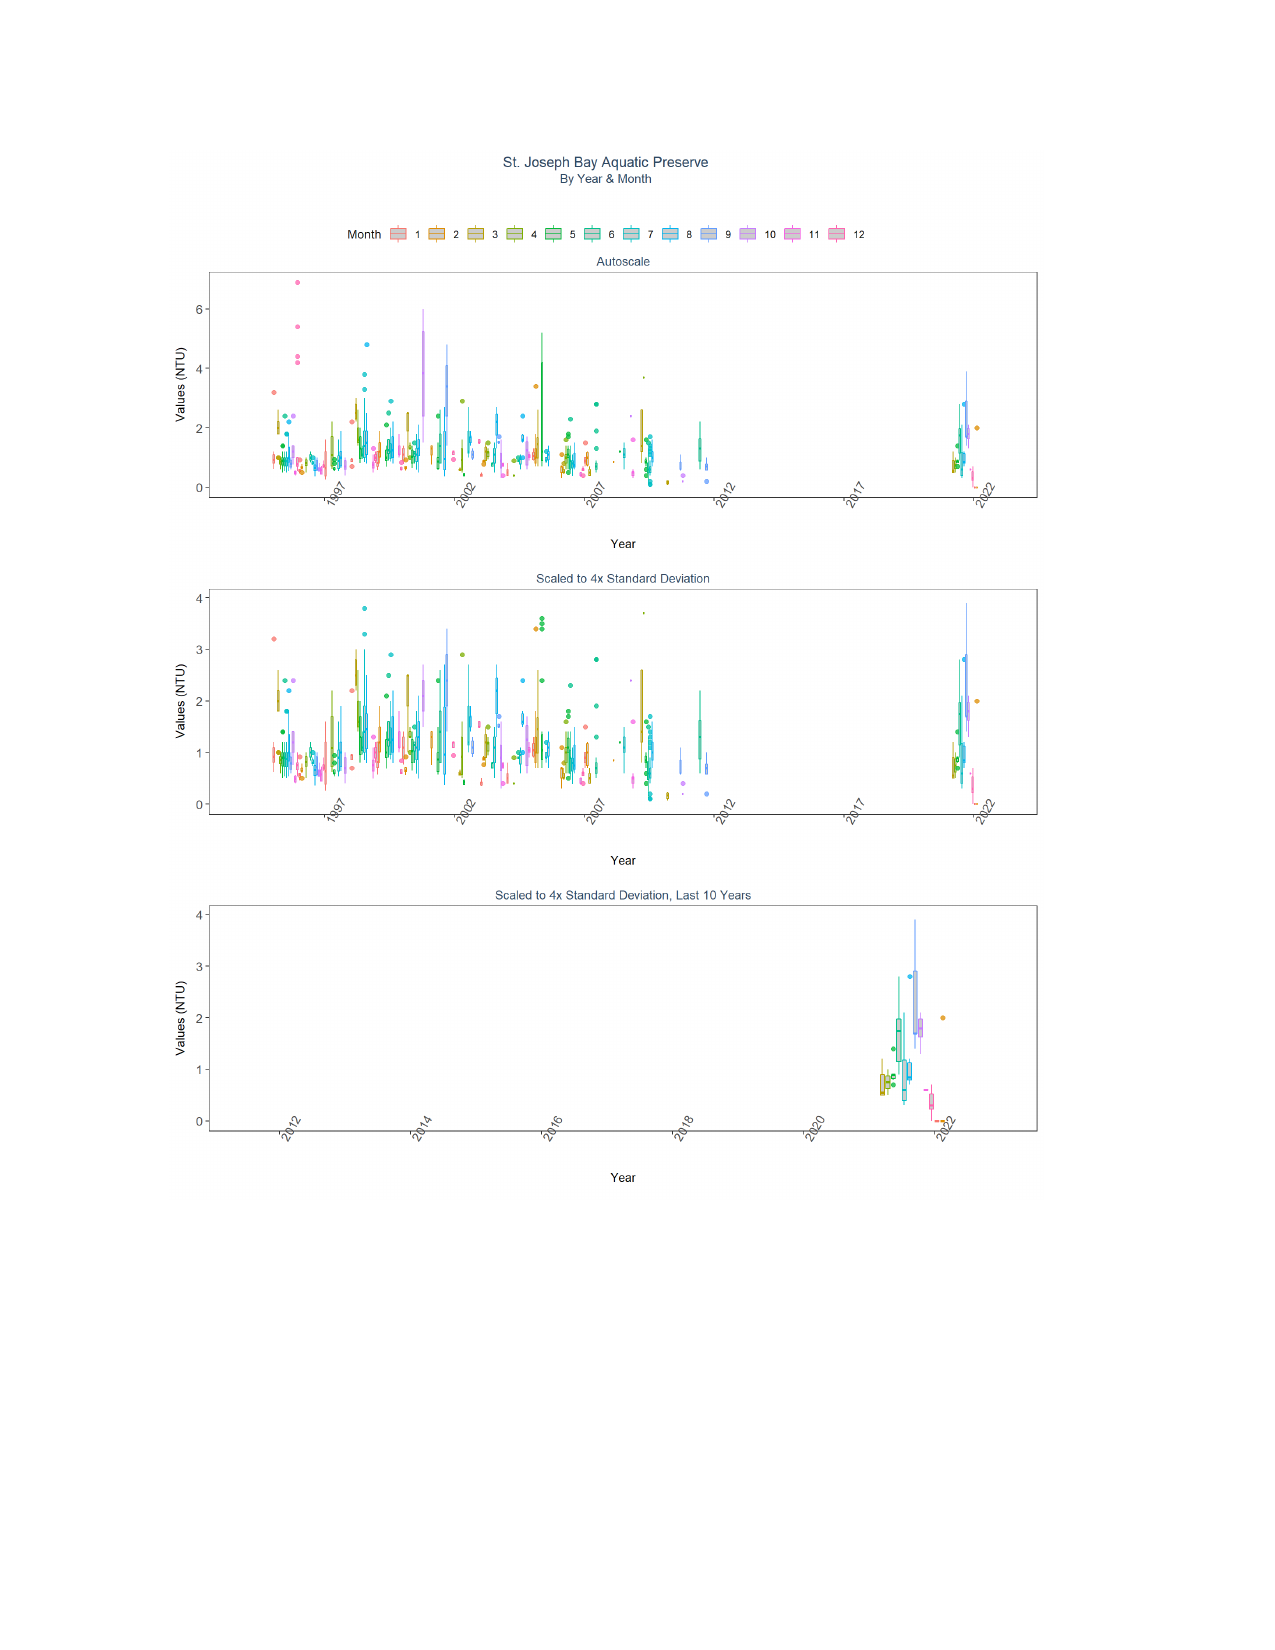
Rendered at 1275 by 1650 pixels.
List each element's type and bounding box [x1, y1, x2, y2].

picture [168, 150, 1044, 1200]
